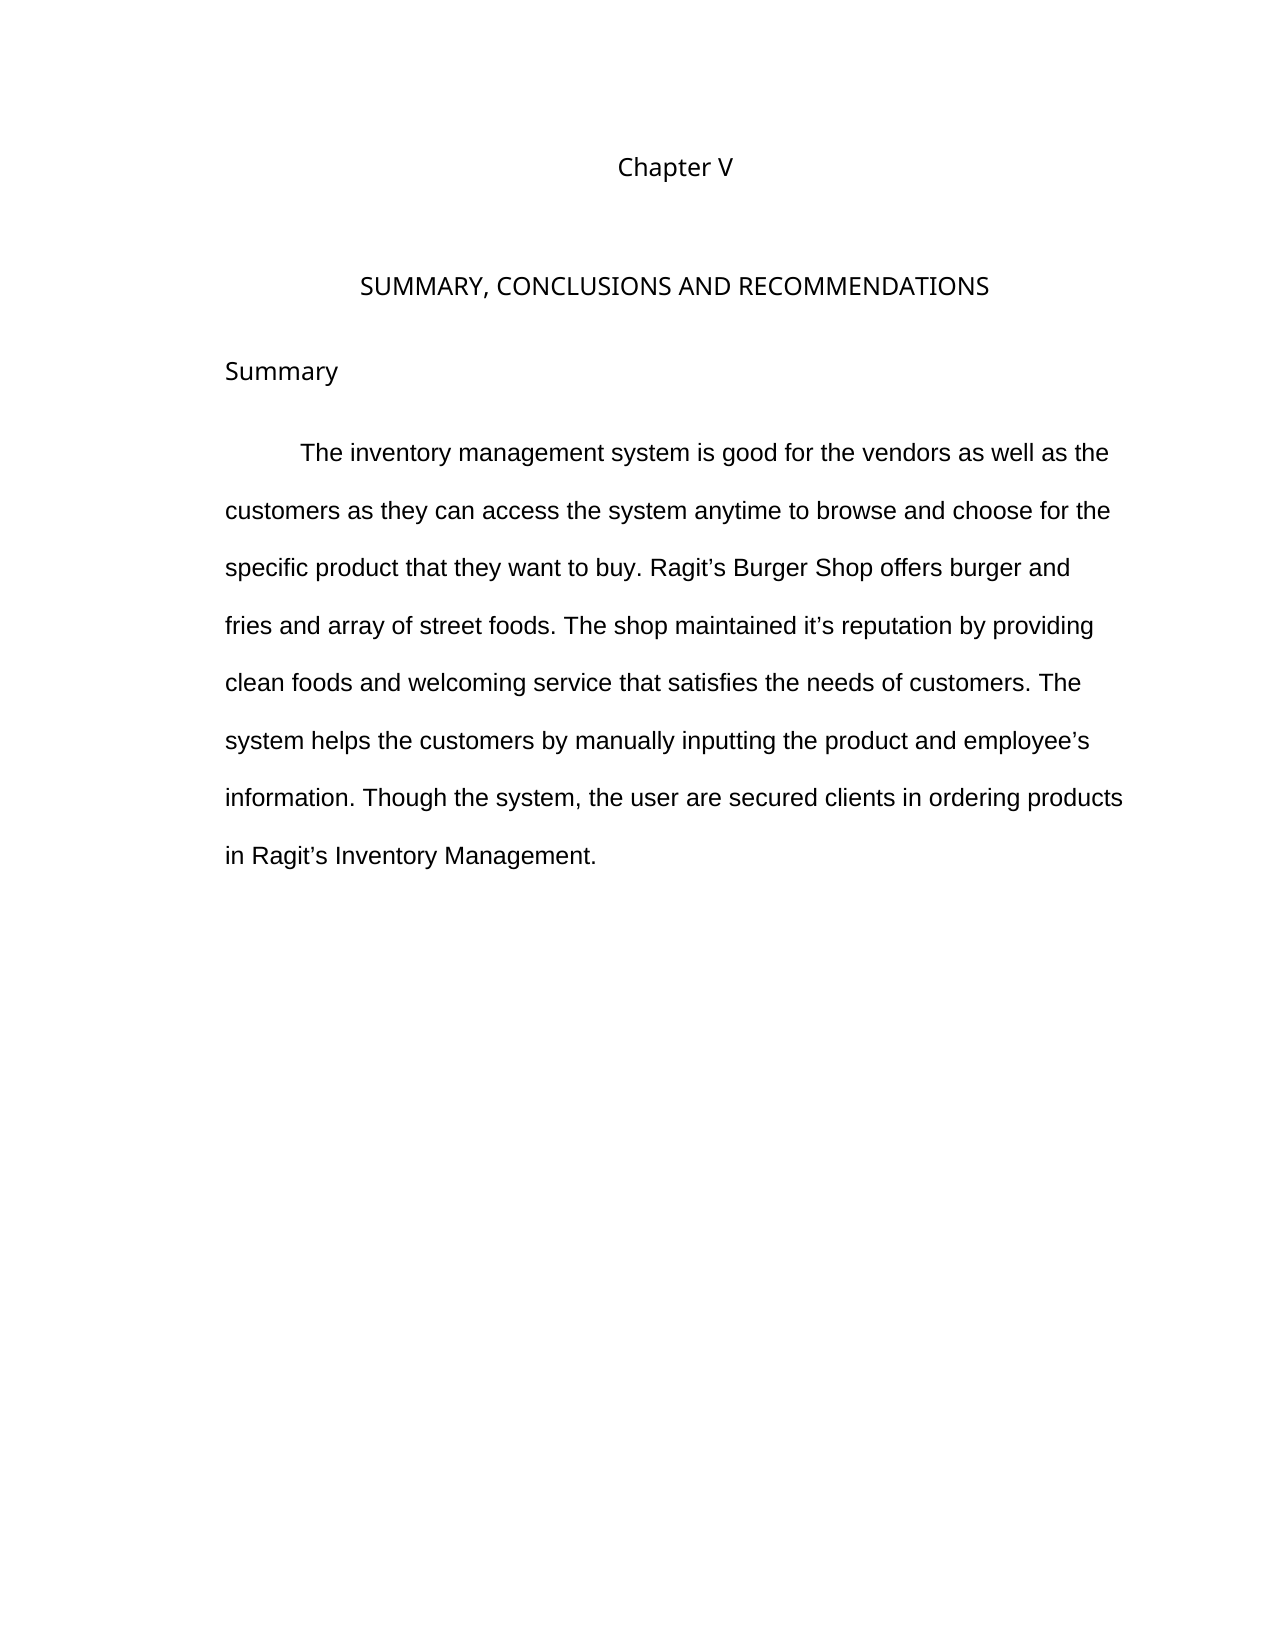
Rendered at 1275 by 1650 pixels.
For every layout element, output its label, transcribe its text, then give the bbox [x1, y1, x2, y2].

text Chapter V [225, 150, 1125, 184]
text Summary [225, 354, 1125, 388]
text SUMMARY, CONCLUSIONS AND RECOMMENDATIONS [225, 269, 1125, 303]
text The inventory management system is good for the vendors as well as the customers as they can access the system anytime to browse and choose for the specific product that they want to buy. Ragit’s Burger Shop offers burger and fries and array of street foods. The shop maintained it’s reputation by providing clean foods and welcoming service that satisfies the needs of customers. The system helps the customers by manually inputting the product and employee’s information. Though the system, the user are secured clients in ordering products in Ragit’s Inventory Management. [225, 438, 1125, 870]
